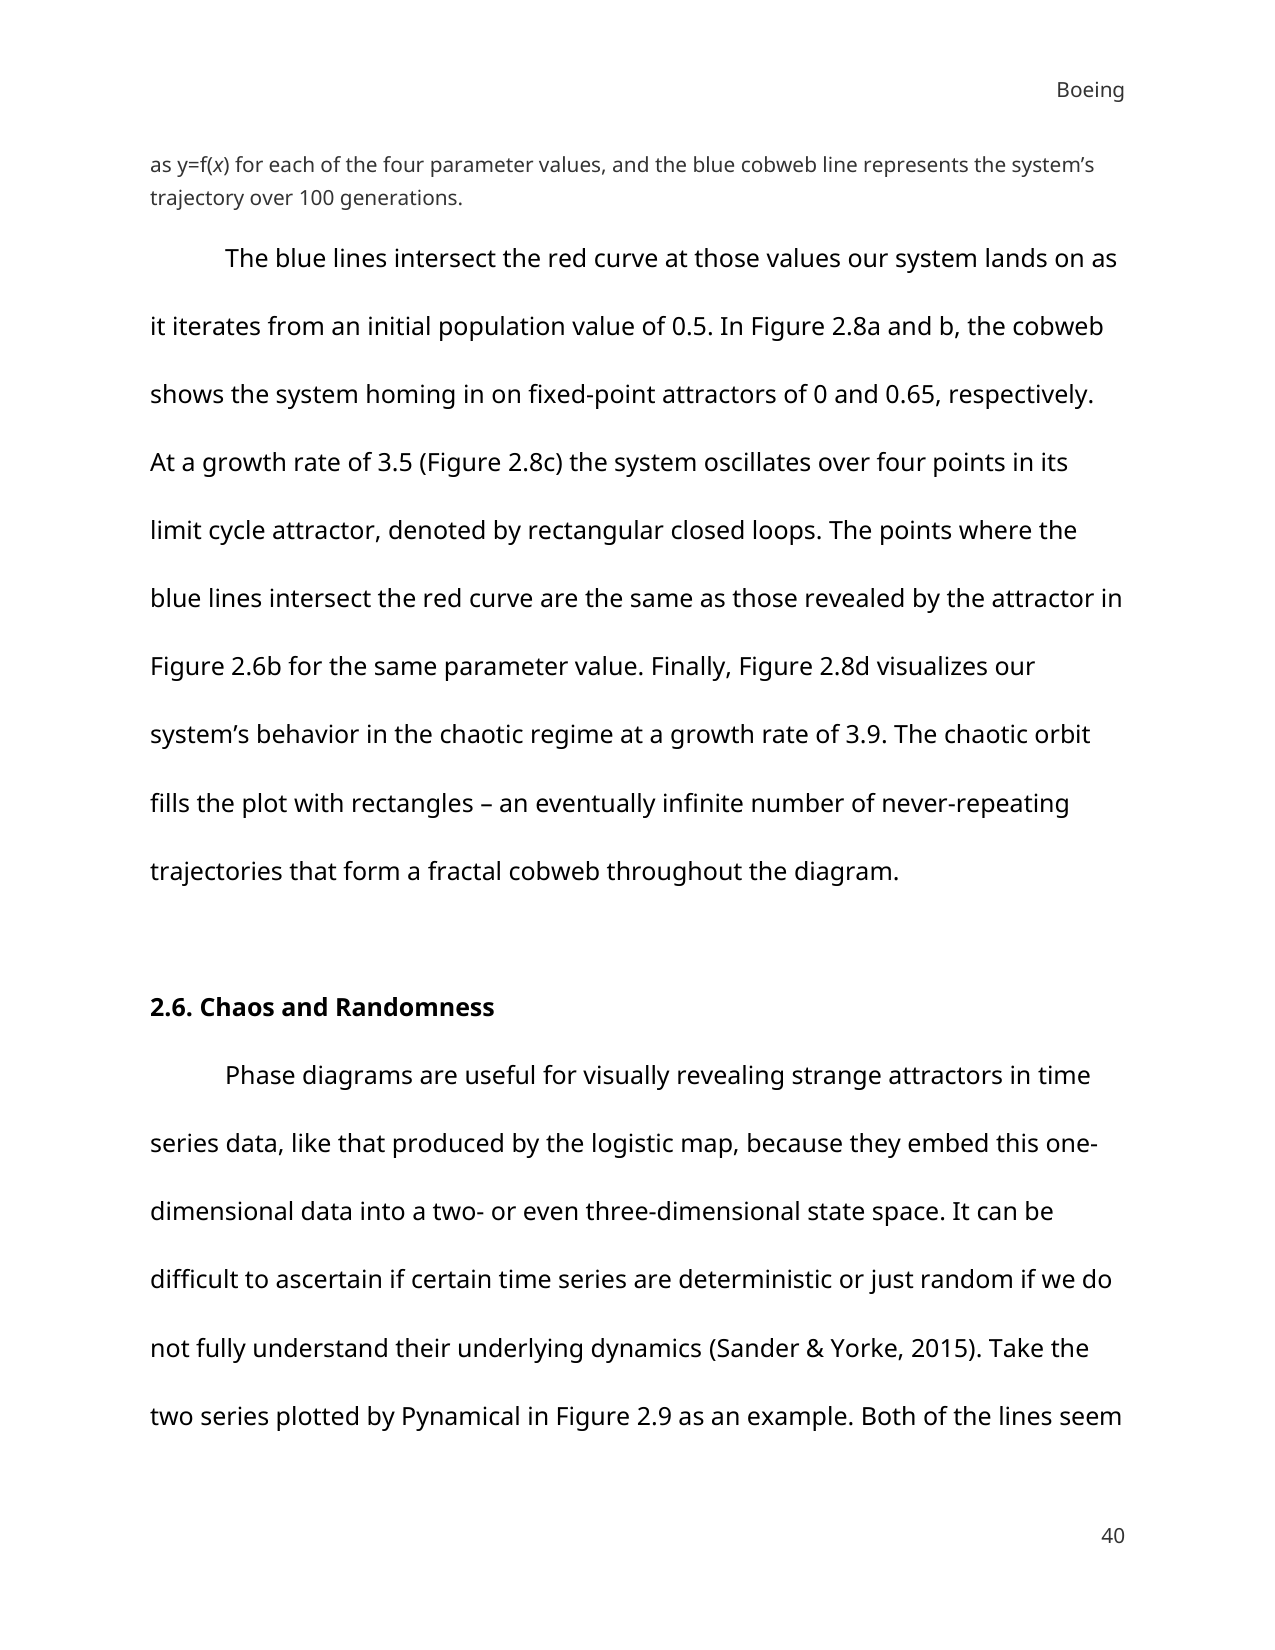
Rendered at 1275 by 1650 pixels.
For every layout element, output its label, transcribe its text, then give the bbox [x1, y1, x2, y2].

subtitle Chaos and Randomness [150, 989, 1125, 1024]
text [150, 150, 1125, 211]
text The blue lines intersect the red curve at those values our system lands on as it iterates from an initial population value of 0.5. In Figure 2.8a and b, the cobweb shows the system homing in on fixed-point attractors of 0 and 0.65, respectively. At a growth rate of 3.5 (Figure 2.8c) the system oscillates over four points in its limit cycle attractor, denoted by rectangular closed loops. The points where the blue lines intersect the red curve are the same as those revealed by the attractor in Figure 2.6b for the same parameter value. Finally, Figure 2.8d visualizes our system’s behavior in the chaotic regime at a growth rate of 3.9. The chaotic orbit fills the plot with rectangles – an eventually infinite number of never-repeating trajectories that form a fractal cobweb throughout the diagram. [150, 240, 1125, 887]
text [150, 1058, 1125, 1432]
